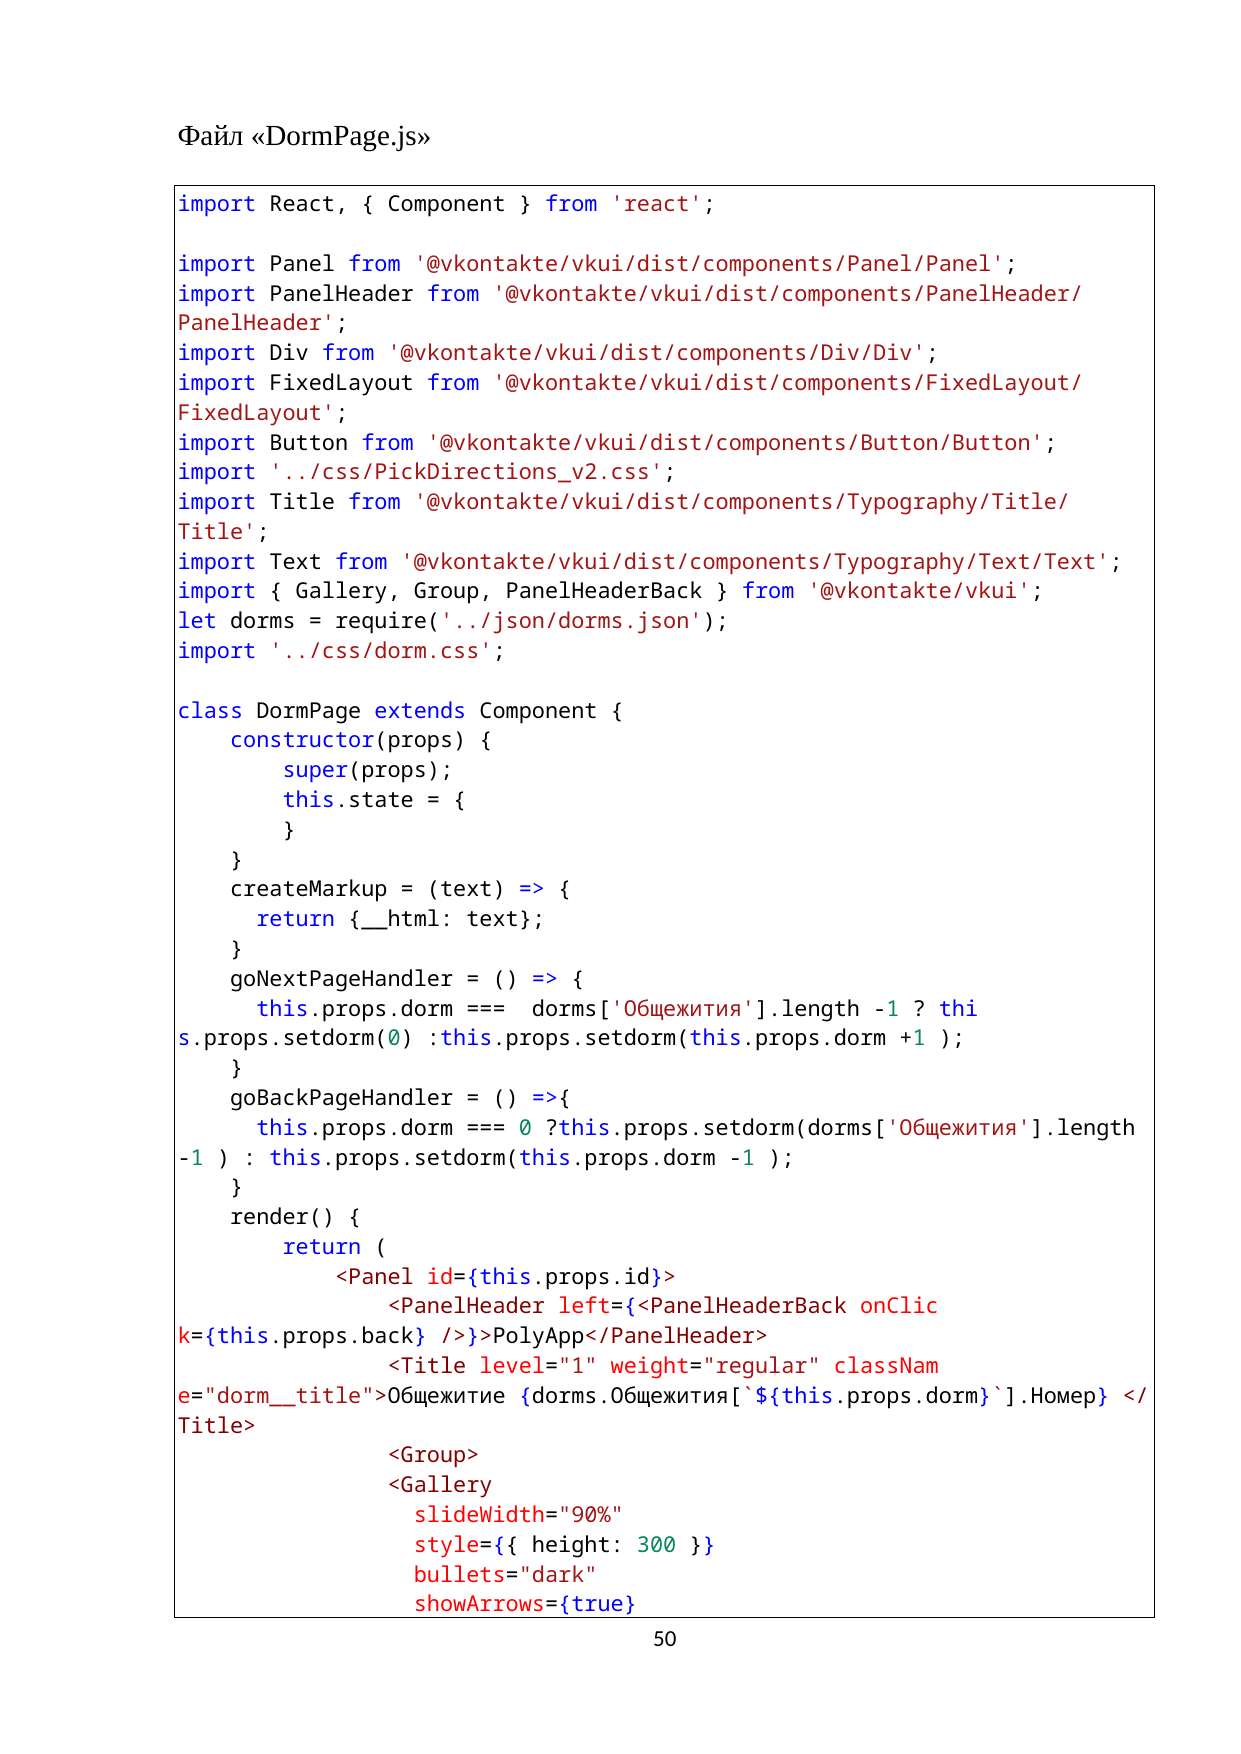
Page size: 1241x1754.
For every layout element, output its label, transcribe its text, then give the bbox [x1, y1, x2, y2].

text constructor(props) { [177, 724, 1152, 754]
text return ( [177, 1231, 1152, 1261]
text import PanelHeader from '@vkontakte/vkui/dist/components/PanelHeader/PanelHeader'; [177, 278, 1152, 337]
text this.props.dorm === dorms['Общежития'].length -1 ? this.props.setdorm(0) :this.props.setdorm(this.props.dorm +1 ); [177, 993, 1152, 1052]
text showArrows={true} [177, 1588, 1152, 1617]
text let dorms = require('../json/dorms.json'); [177, 605, 1152, 635]
text import Title from '@vkontakte/vkui/dist/components/Typography/Title/Title'; [177, 486, 1152, 546]
text this.state = { [177, 784, 1152, 814]
text } [177, 844, 1152, 873]
text } [177, 933, 1152, 963]
text import Panel from '@vkontakte/vkui/dist/components/Panel/Panel'; [177, 248, 1152, 278]
text } [177, 1052, 1152, 1082]
text <PanelHeader left={<PanelHeaderBack onClick={this.props.back} />}>PolyApp</PanelHeader> [177, 1291, 1152, 1350]
text Файл «DormPage.js» [177, 118, 1152, 152]
text import '../css/dorm.css'; [177, 635, 1152, 665]
text <Title level="1" weight="regular" className="dorm__title">Общежитие {dorms.Общежития[`${this.props.dorm}`].Номер} </Title> [177, 1350, 1152, 1439]
text import '../css/PickDirections_v2.css'; [177, 456, 1152, 486]
text } [177, 1171, 1152, 1201]
text } [177, 814, 1152, 844]
text createMarkup = (text) => { [177, 873, 1152, 903]
text this.props.dorm === 0 ?this.props.setdorm(dorms['Общежития'].length -1 ) : this.props.setdorm(this.props.dorm -1 ); [177, 1112, 1152, 1171]
text goNextPageHandler = () => { [177, 963, 1152, 993]
text style={{ height: 300 }} [177, 1529, 1152, 1559]
text class DormPage extends Component { [177, 695, 1152, 724]
text bullets="dark" [177, 1559, 1152, 1588]
text import Text from '@vkontakte/vkui/dist/components/Typography/Text/Text'; [177, 546, 1152, 576]
text super(props); [177, 754, 1152, 784]
text <Group> [177, 1439, 1152, 1469]
text import Div from '@vkontakte/vkui/dist/components/Div/Div'; [177, 337, 1152, 367]
text goBackPageHandler = () =>{ [177, 1082, 1152, 1112]
text return {__html: text}; [177, 903, 1152, 933]
text <Gallery [177, 1469, 1152, 1499]
text <Panel id={this.props.id}> [177, 1261, 1152, 1291]
text slideWidth="90%" [177, 1499, 1152, 1529]
text import FixedLayout from '@vkontakte/vkui/dist/components/FixedLayout/FixedLayout'; [177, 367, 1152, 427]
text import React, { Component } from 'react'; [175, 186, 1154, 218]
text render() { [177, 1201, 1152, 1231]
text import Button from '@vkontakte/vkui/dist/components/Button/Button'; [177, 427, 1152, 456]
text import { Gallery, Group, PanelHeaderBack } from '@vkontakte/vkui'; [177, 576, 1152, 605]
